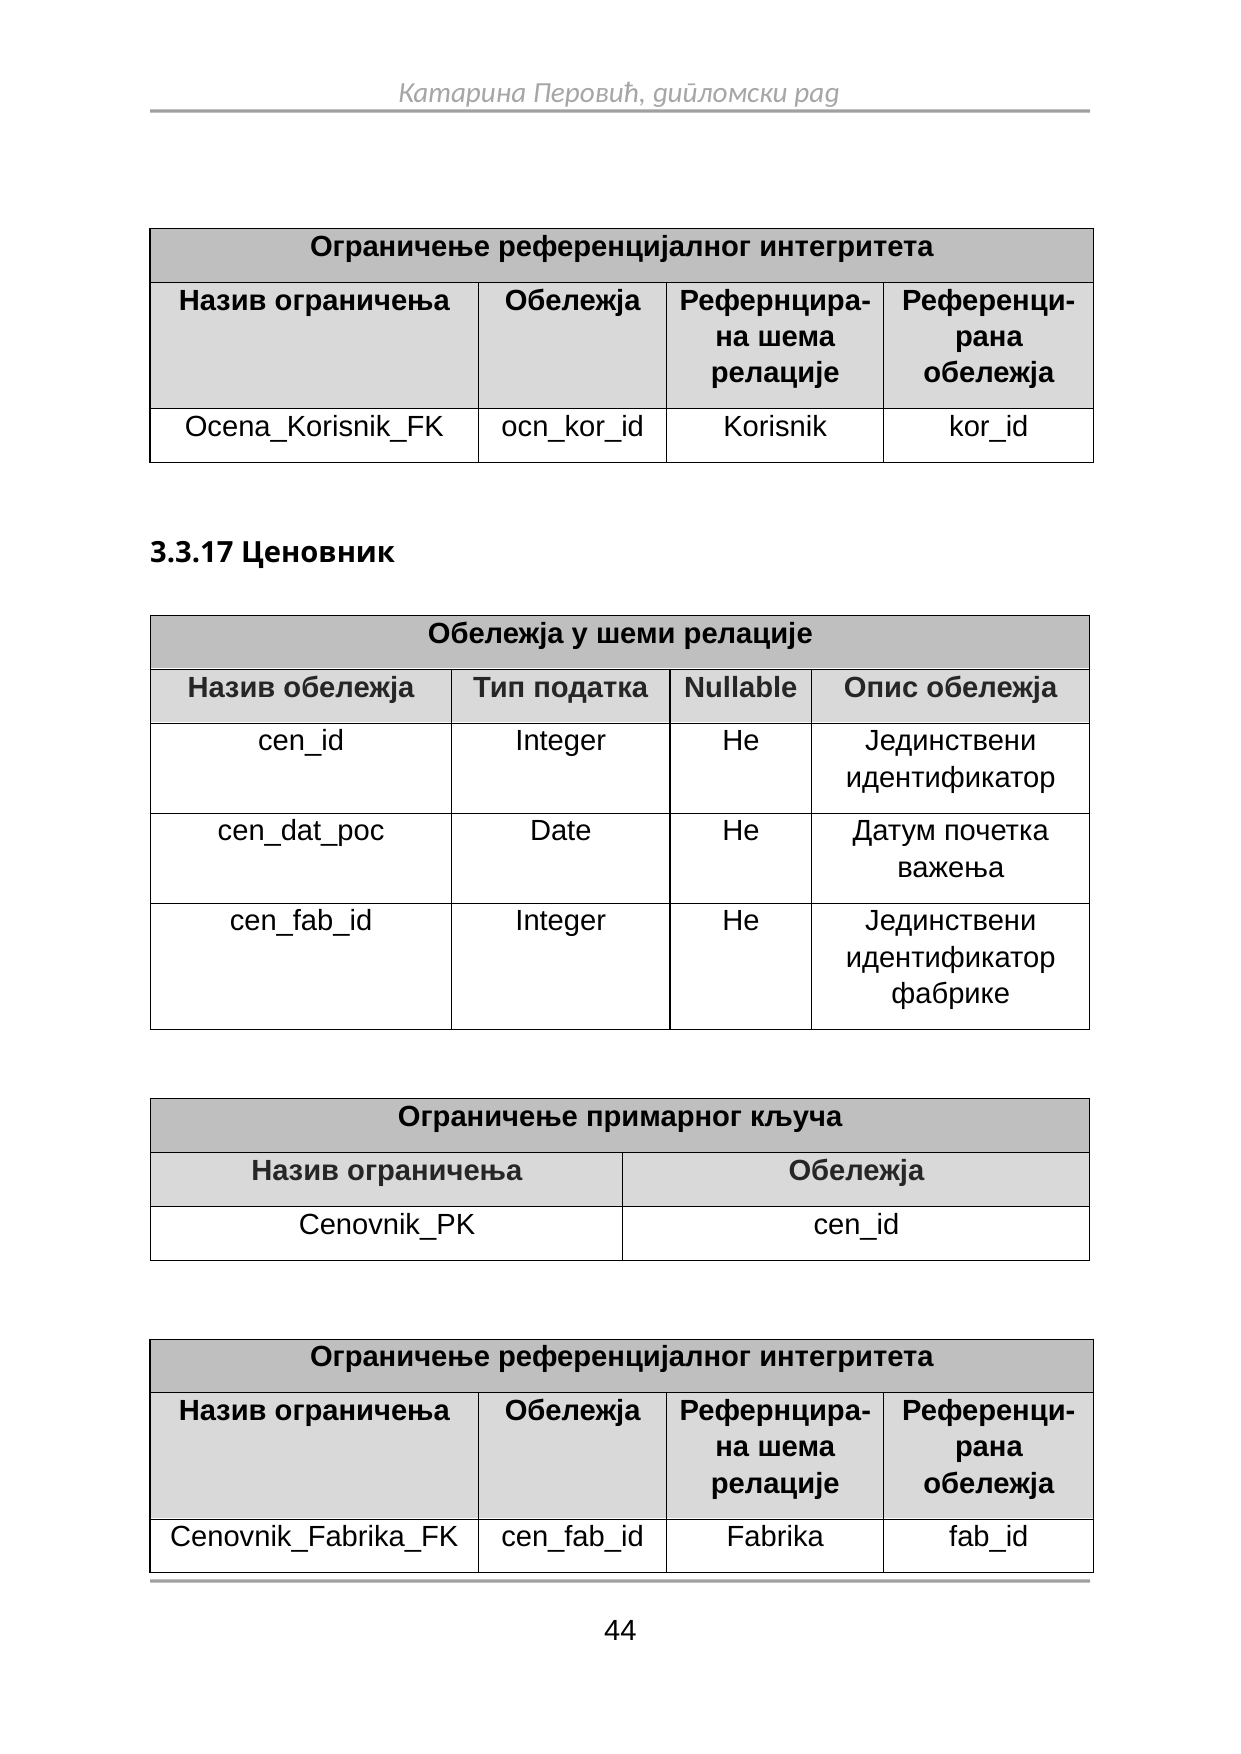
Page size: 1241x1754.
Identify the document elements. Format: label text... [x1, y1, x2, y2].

table_cell Назив ограничења [151, 283, 478, 408]
table_header Ограничење референцијалног интегритета [151, 229, 1093, 282]
table_cell Рефернцира-на шема релације [667, 283, 883, 408]
table_cell cen_fab_id [151, 904, 451, 1028]
subtitle 3.3.17 Ценовник [150, 531, 1090, 571]
table_cell Korisnik [667, 409, 883, 462]
table_cell Тип податка [452, 670, 669, 722]
table_header Обележја у шеми релацијe [151, 616, 1089, 668]
table_cell Рефернцира-на шема релације [667, 1393, 883, 1518]
table_cell Cenovnik_Fabrika_FK [151, 1520, 478, 1572]
table_cell Назив ограничења [151, 1393, 478, 1518]
table_cell cen_dat_poc [151, 814, 451, 902]
table_cell Обележја [479, 283, 666, 408]
table_cell Date [452, 814, 669, 902]
table_cell Не [671, 904, 811, 1028]
table_cell Integer [452, 904, 669, 1028]
table_cell Јединствени идентификатор фабрике [812, 904, 1089, 1028]
table_cell Ocena_Korisnik_FK [151, 409, 478, 462]
table_cell Nullable [671, 670, 811, 722]
table_cell Референци-рана обележја [884, 1393, 1093, 1518]
table_cell Не [671, 724, 811, 812]
table_cell Датум почетка важења [812, 814, 1089, 902]
table_header Ограничење референцијалног интегритета [151, 1340, 1093, 1392]
table_cell cen_id [151, 724, 451, 812]
table_cell Обележја [623, 1153, 1089, 1206]
table_cell ocn_kor_id [479, 409, 666, 462]
table_cell Обележја [479, 1393, 666, 1518]
table_cell fab_id [884, 1520, 1093, 1572]
table_header Ограничење примарног кључа [151, 1099, 1089, 1152]
table_cell Јединствени идентификатор [812, 724, 1089, 812]
table_cell Не [671, 814, 811, 902]
table_cell kor_id [884, 409, 1093, 462]
table_cell Назив обележја [151, 670, 451, 722]
table_cell Назив ограничења [151, 1153, 622, 1206]
table_cell Fabrika [667, 1520, 883, 1572]
table_cell cen_fab_id [479, 1520, 666, 1572]
table_cell cen_id [623, 1207, 1089, 1259]
table_cell Референци-рана обележја [884, 283, 1093, 408]
table_cell Cenovnik_PK [151, 1207, 622, 1259]
table_cell Опис обележја [812, 670, 1089, 722]
table_cell Integer [452, 724, 669, 812]
